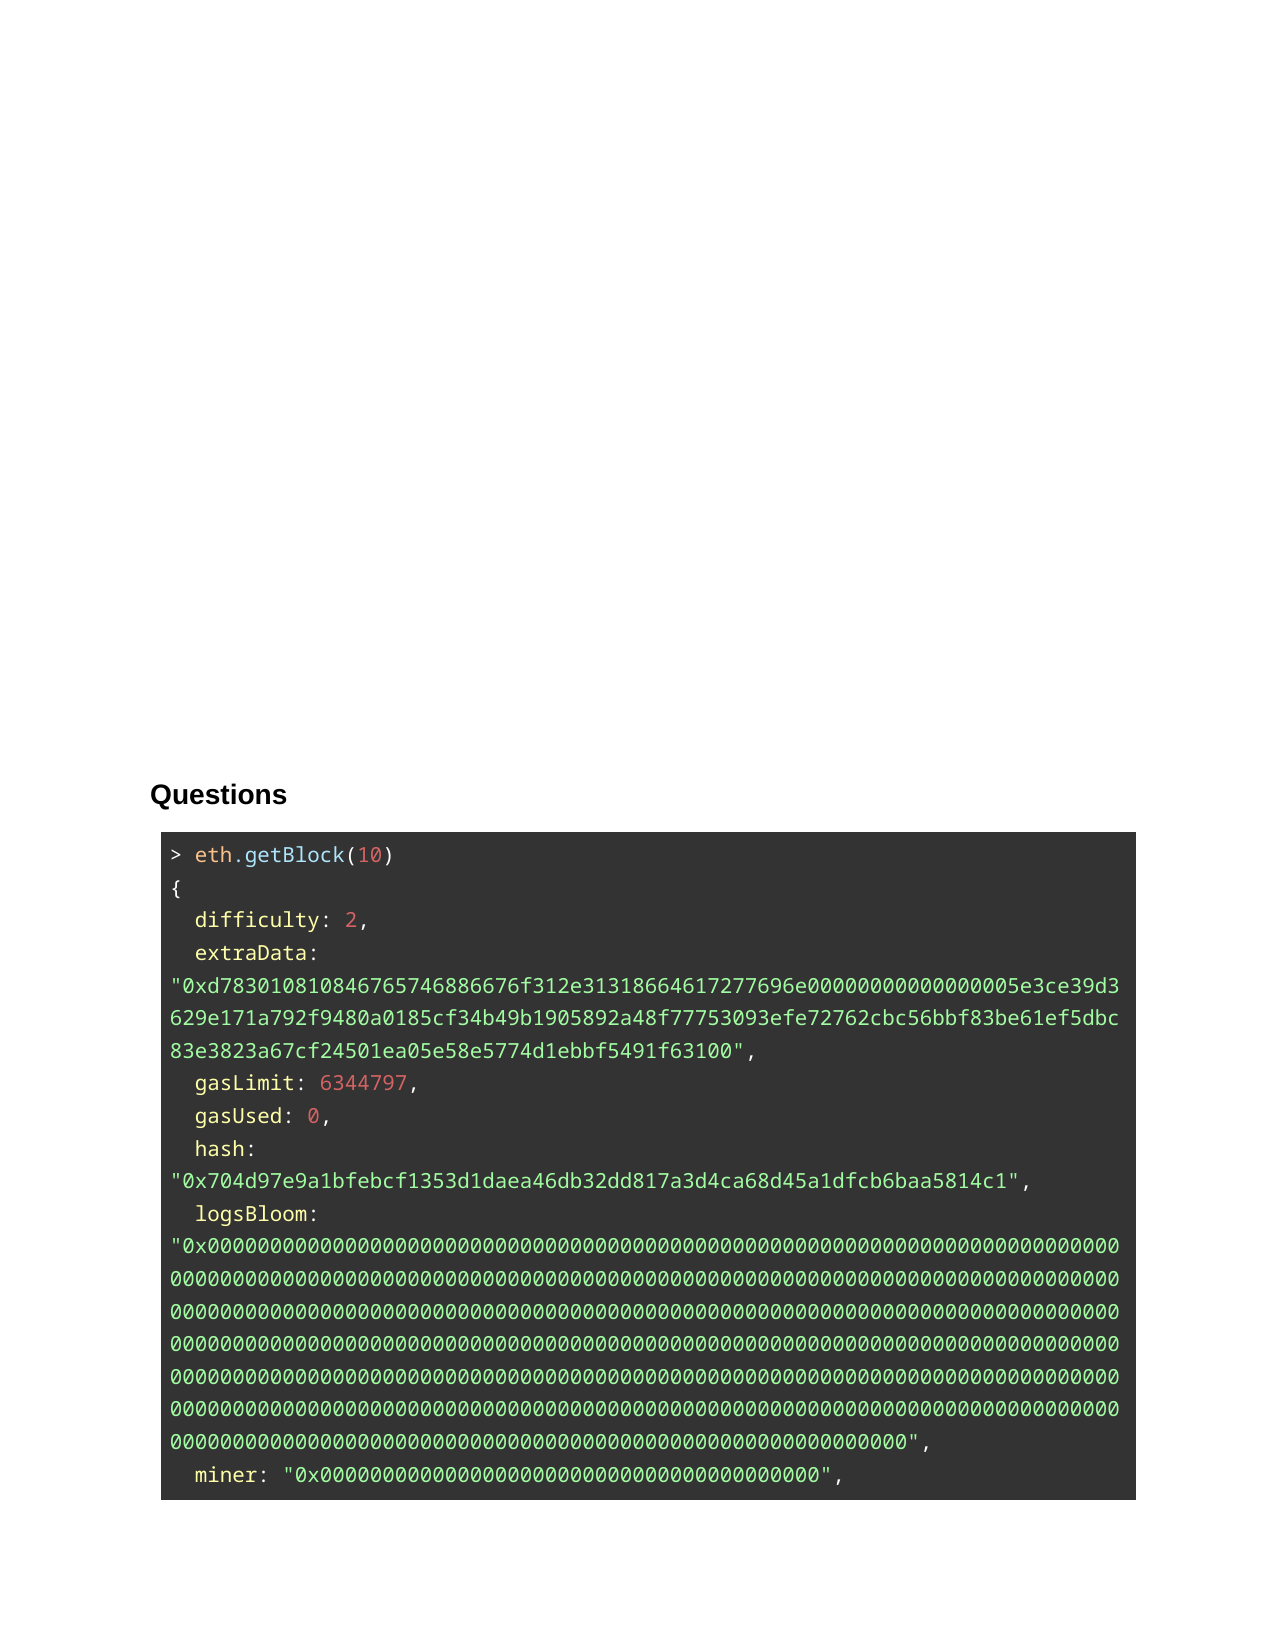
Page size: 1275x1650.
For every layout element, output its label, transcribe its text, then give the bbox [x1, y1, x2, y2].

text Questions [150, 778, 1125, 811]
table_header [161, 832, 1136, 1500]
